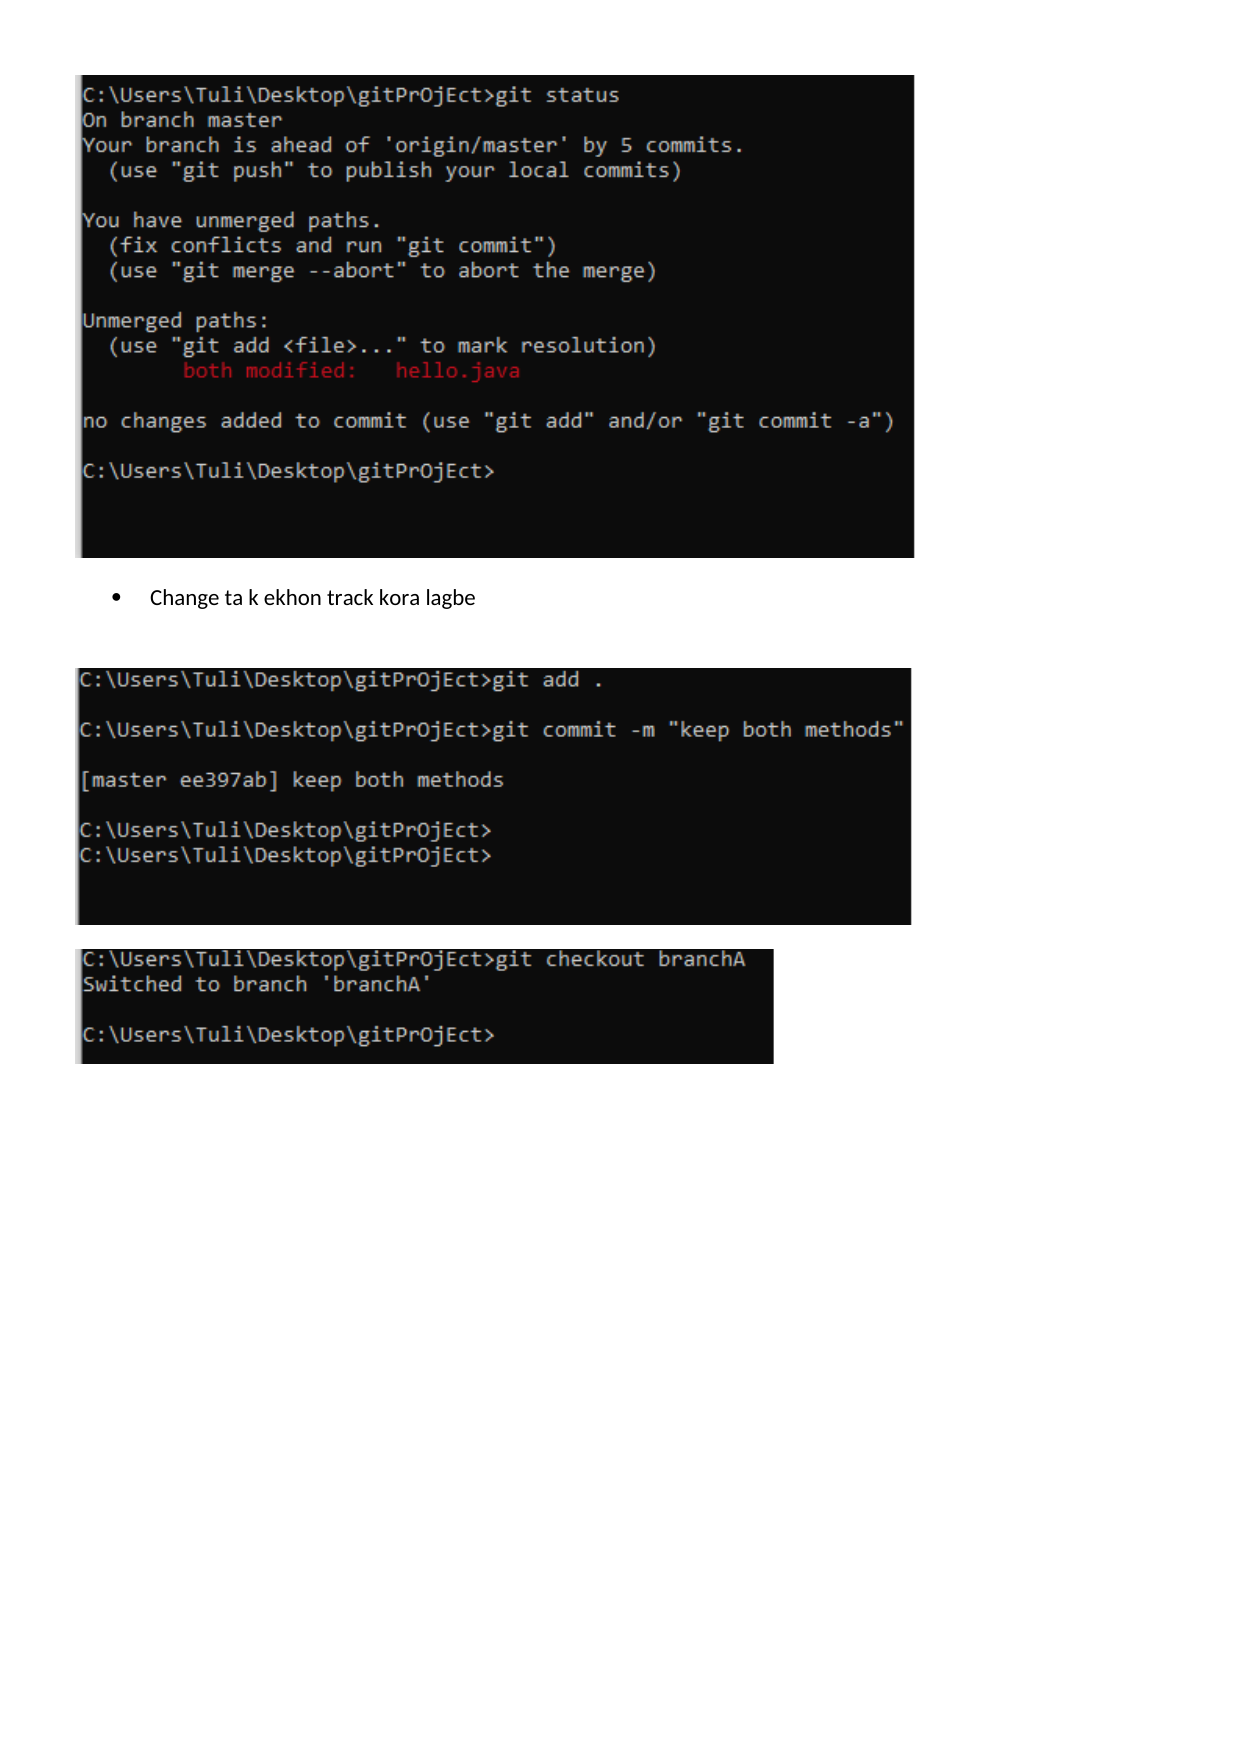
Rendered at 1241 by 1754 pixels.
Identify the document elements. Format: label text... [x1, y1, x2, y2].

picture [75, 75, 916, 558]
picture [75, 668, 913, 925]
picture [75, 949, 774, 1064]
list Change ta k ekhon track kora lagbe [112, 583, 1165, 611]
